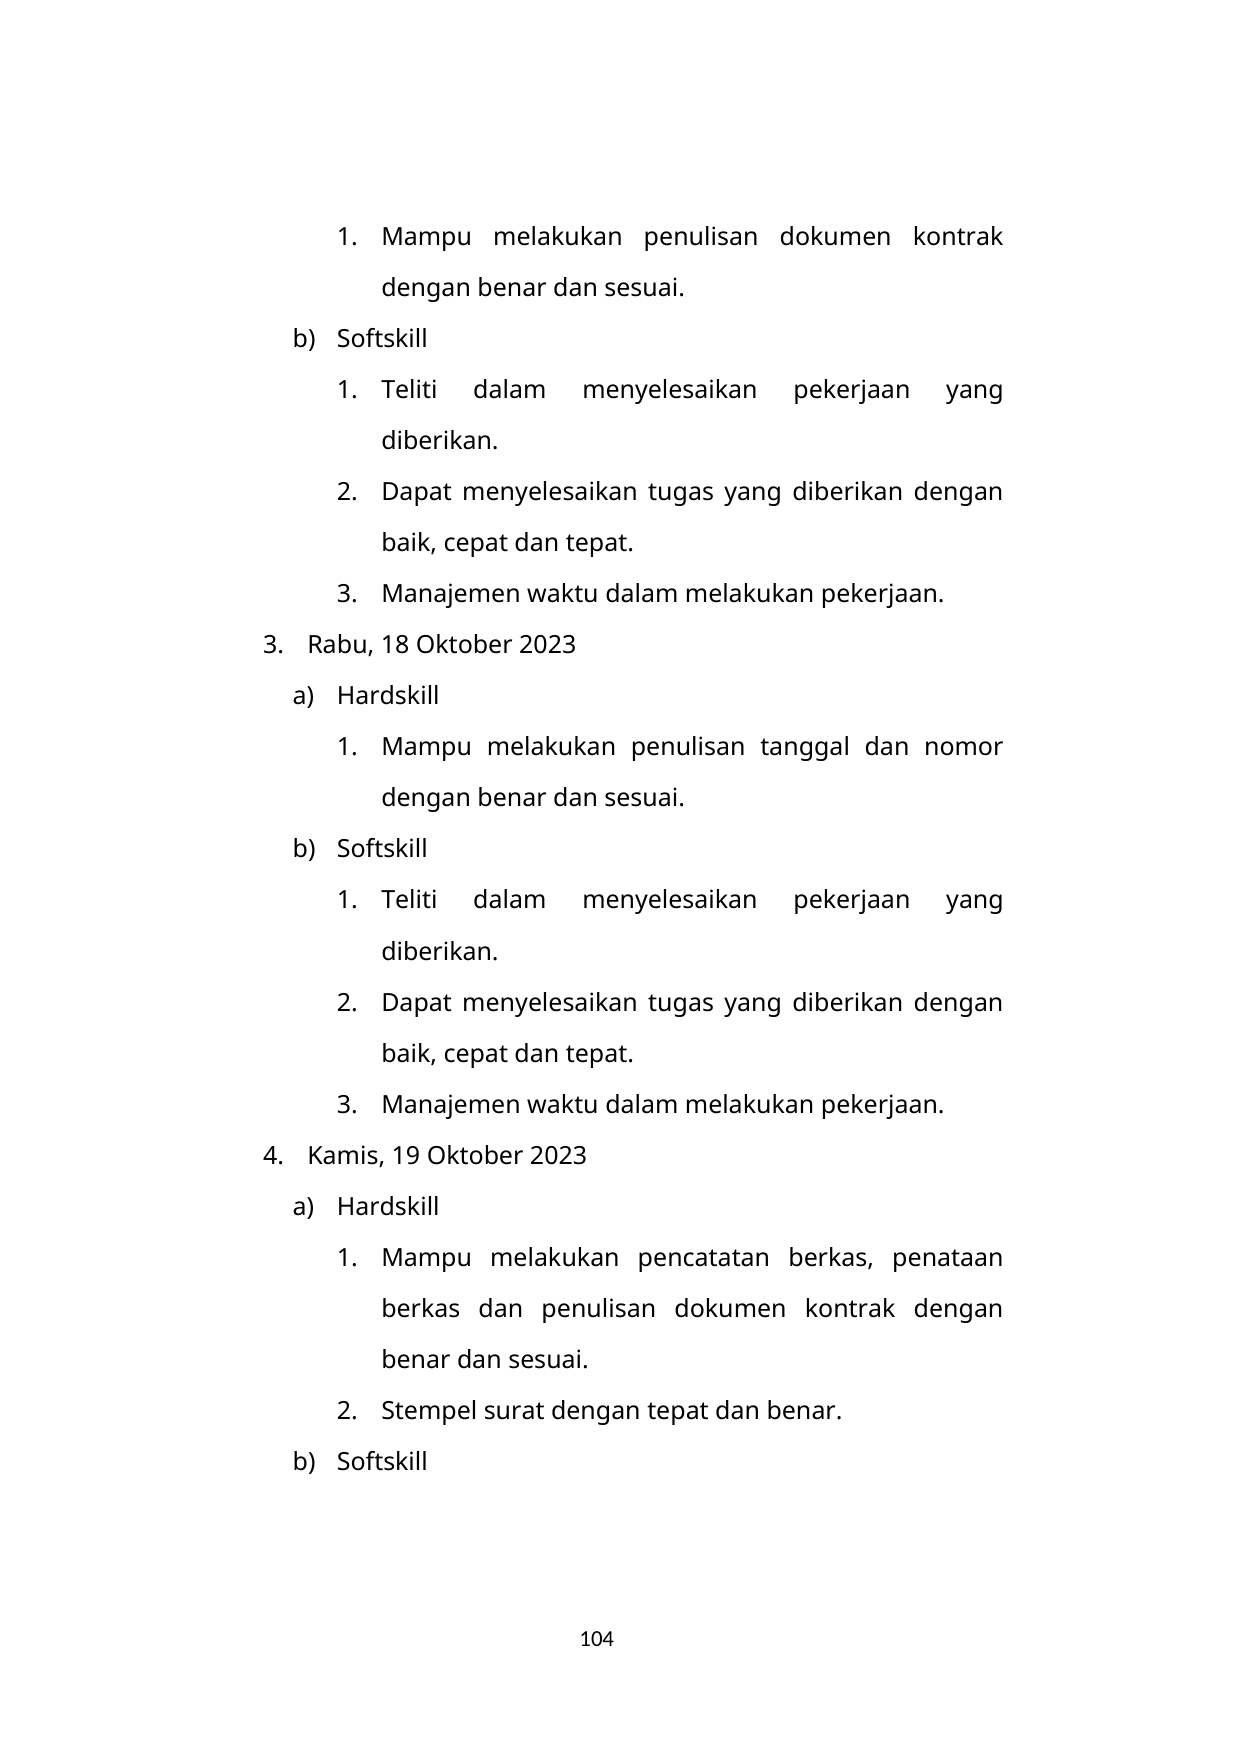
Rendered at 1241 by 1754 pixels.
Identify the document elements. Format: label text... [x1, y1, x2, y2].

list Mampu melakukan penulisan tanggal dan nomor dengan benar dan sesuai. [337, 729, 1004, 814]
list Manajemen waktu dalam melakukan pekerjaan. [337, 1086, 1004, 1120]
list Softskill [292, 321, 1004, 355]
list Stempel surat dengan tepat dan benar. [337, 1392, 1004, 1427]
list Hardskill [292, 678, 1004, 712]
list Teliti dalam menyelesaikan pekerjaan yang diberikan. [337, 372, 1004, 457]
list Dapat menyelesaikan tugas yang diberikan dengan baik, cepat dan tepat. [337, 984, 1004, 1069]
list Teliti dalam menyelesaikan pekerjaan yang diberikan. [337, 882, 1004, 967]
list Manajemen waktu dalam melakukan pekerjaan. [337, 576, 1004, 610]
list Hardskill [292, 1188, 1004, 1222]
list Mampu melakukan penulisan dokumen kontrak dengan benar dan sesuai. [337, 218, 1004, 304]
list Softskill [292, 1443, 1004, 1478]
list Softskill [292, 831, 1004, 865]
list Mampu melakukan pencatatan berkas, penataan berkas dan penulisan dokumen kontrak dengan benar dan sesuai. [337, 1239, 1004, 1376]
list Dapat menyelesaikan tugas yang diberikan dengan baik, cepat dan tepat. [337, 474, 1004, 559]
list Rabu, 18 Oktober 2023 [263, 627, 1004, 661]
list Kamis, 19 Oktober 2023 [263, 1137, 1004, 1171]
